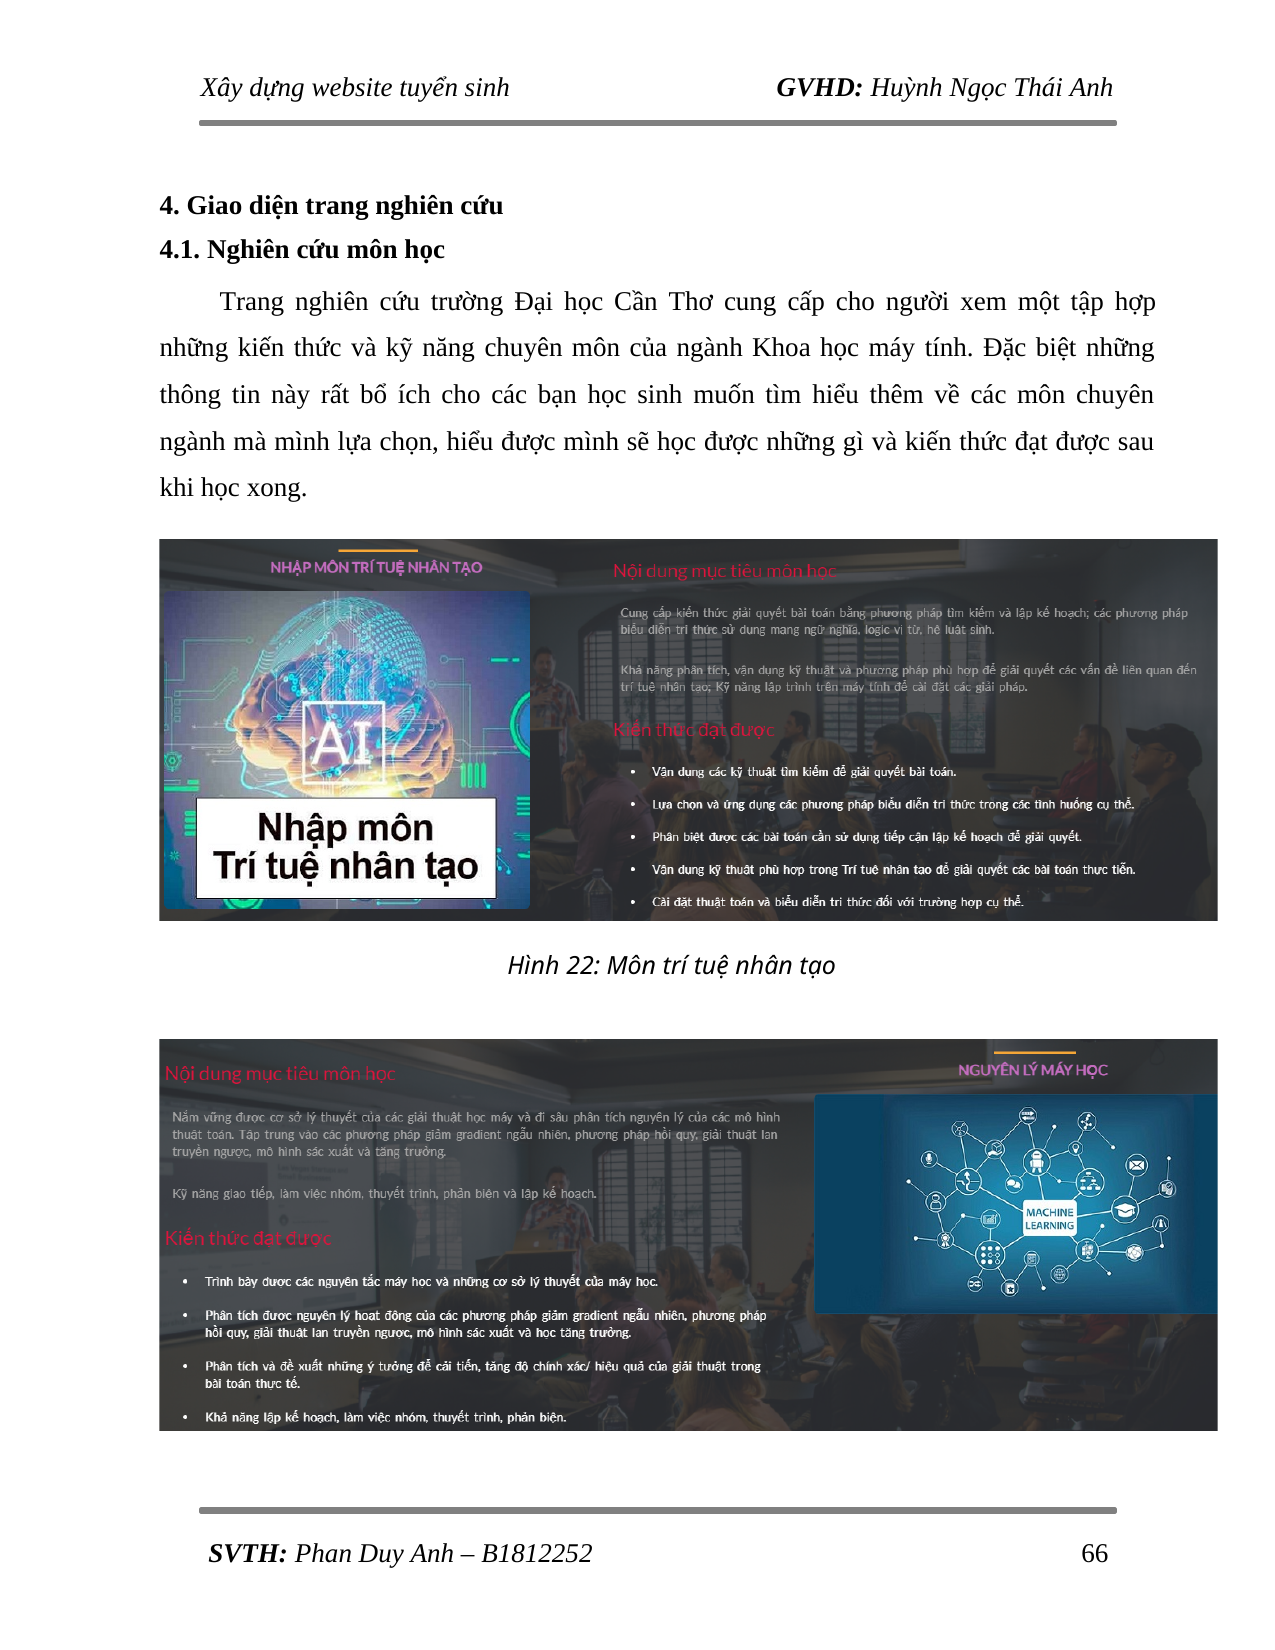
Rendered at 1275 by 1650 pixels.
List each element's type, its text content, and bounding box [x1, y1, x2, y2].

picture [159, 1039, 1218, 1431]
subtitle Giao diện trang nghiên cứu [159, 189, 1157, 220]
text Trang nghiên cứu trường Đại học Cần Thơ cung cấp cho người xem một tập hợp những kiến thức và kỹ năng chuyên môn của ngành Khoa học máy tính. Đặc biệt những thông tin này rất bổ ích cho các bạn học sinh muốn tìm hiểu thêm về các môn chuyên ngành mà mình lựa chọn, hiểu được mình sẽ học được những gì và kiến thức đạt được sau khi học xong. [159, 285, 1157, 503]
picture [159, 539, 1218, 921]
text Hình 22: Môn trí tuệ nhân tạo [159, 947, 1157, 982]
subtitle Nghiên cứu môn học [159, 233, 1157, 264]
